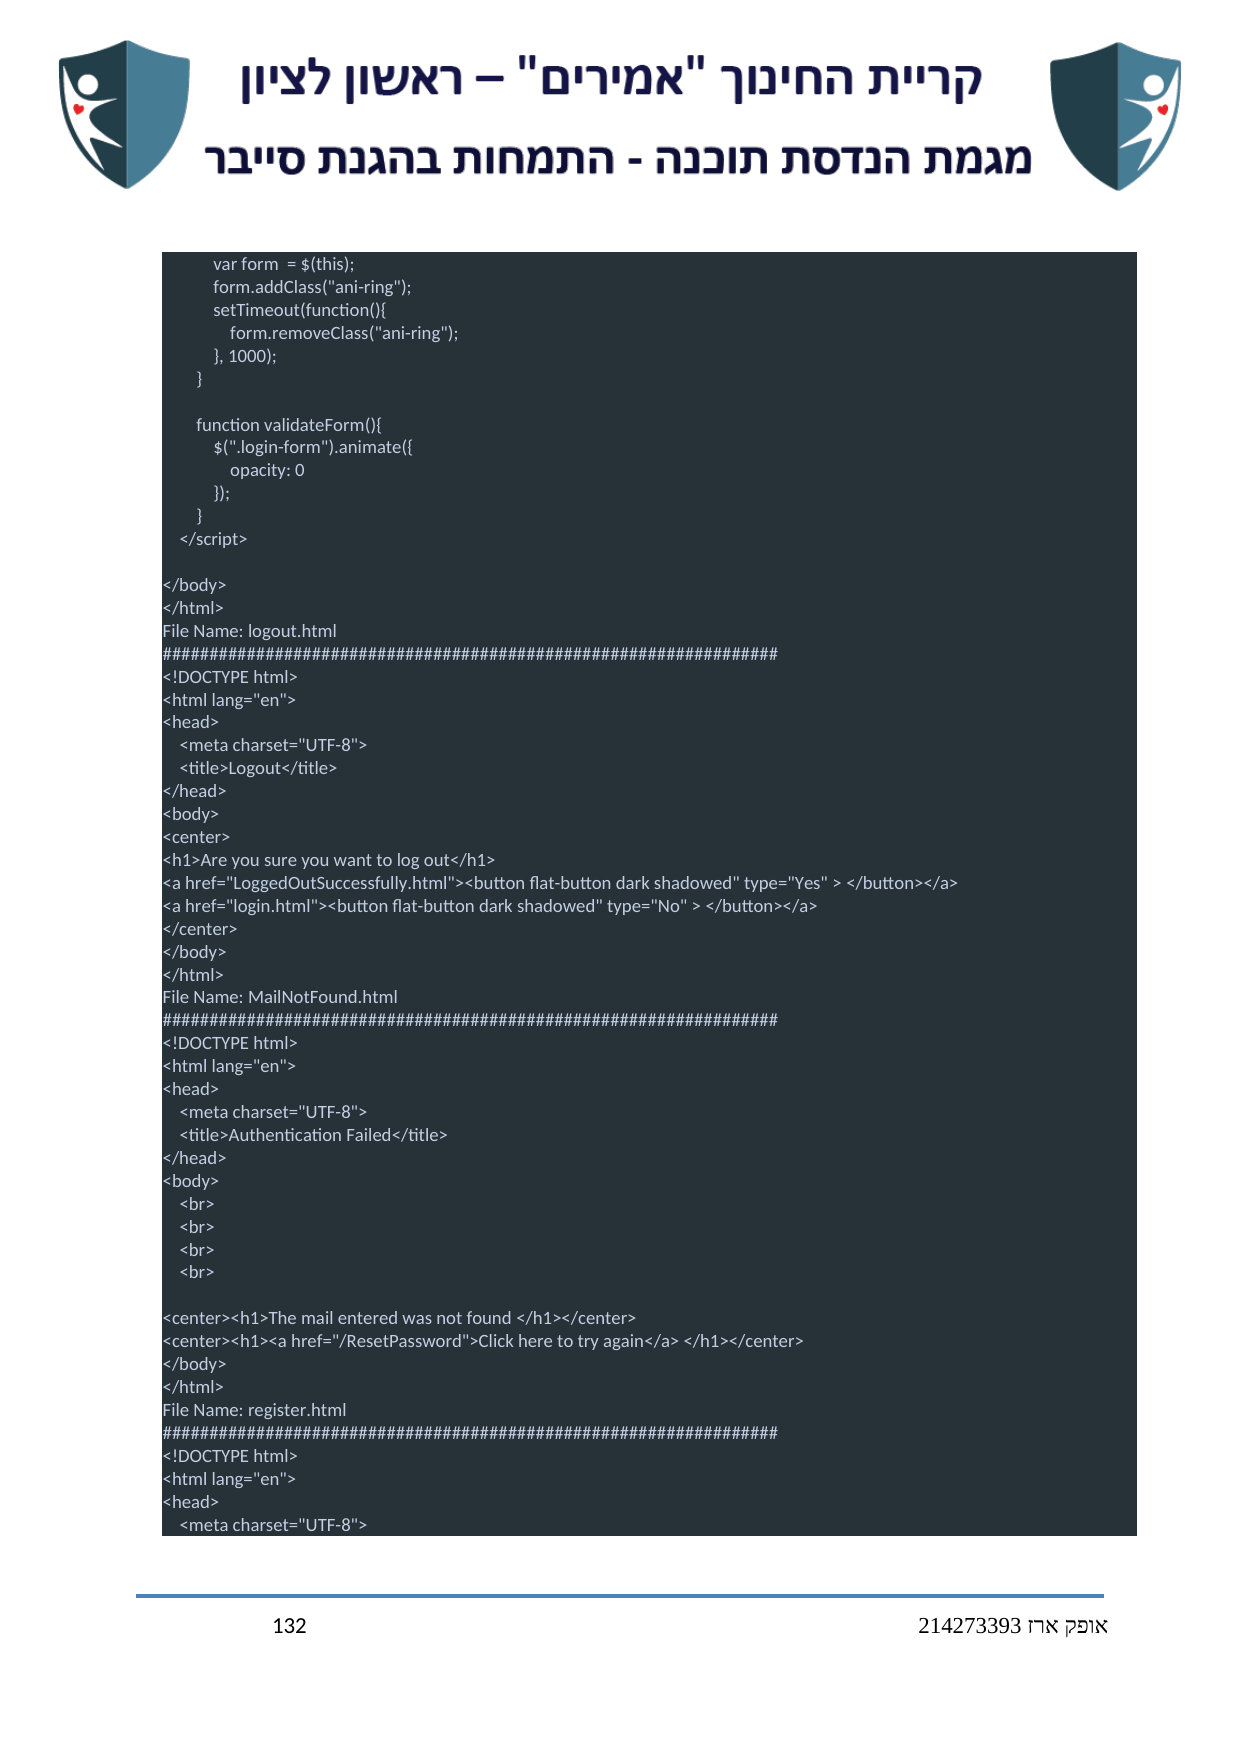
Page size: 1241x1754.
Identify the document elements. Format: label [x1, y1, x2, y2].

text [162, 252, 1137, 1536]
picture [58, 40, 1182, 192]
